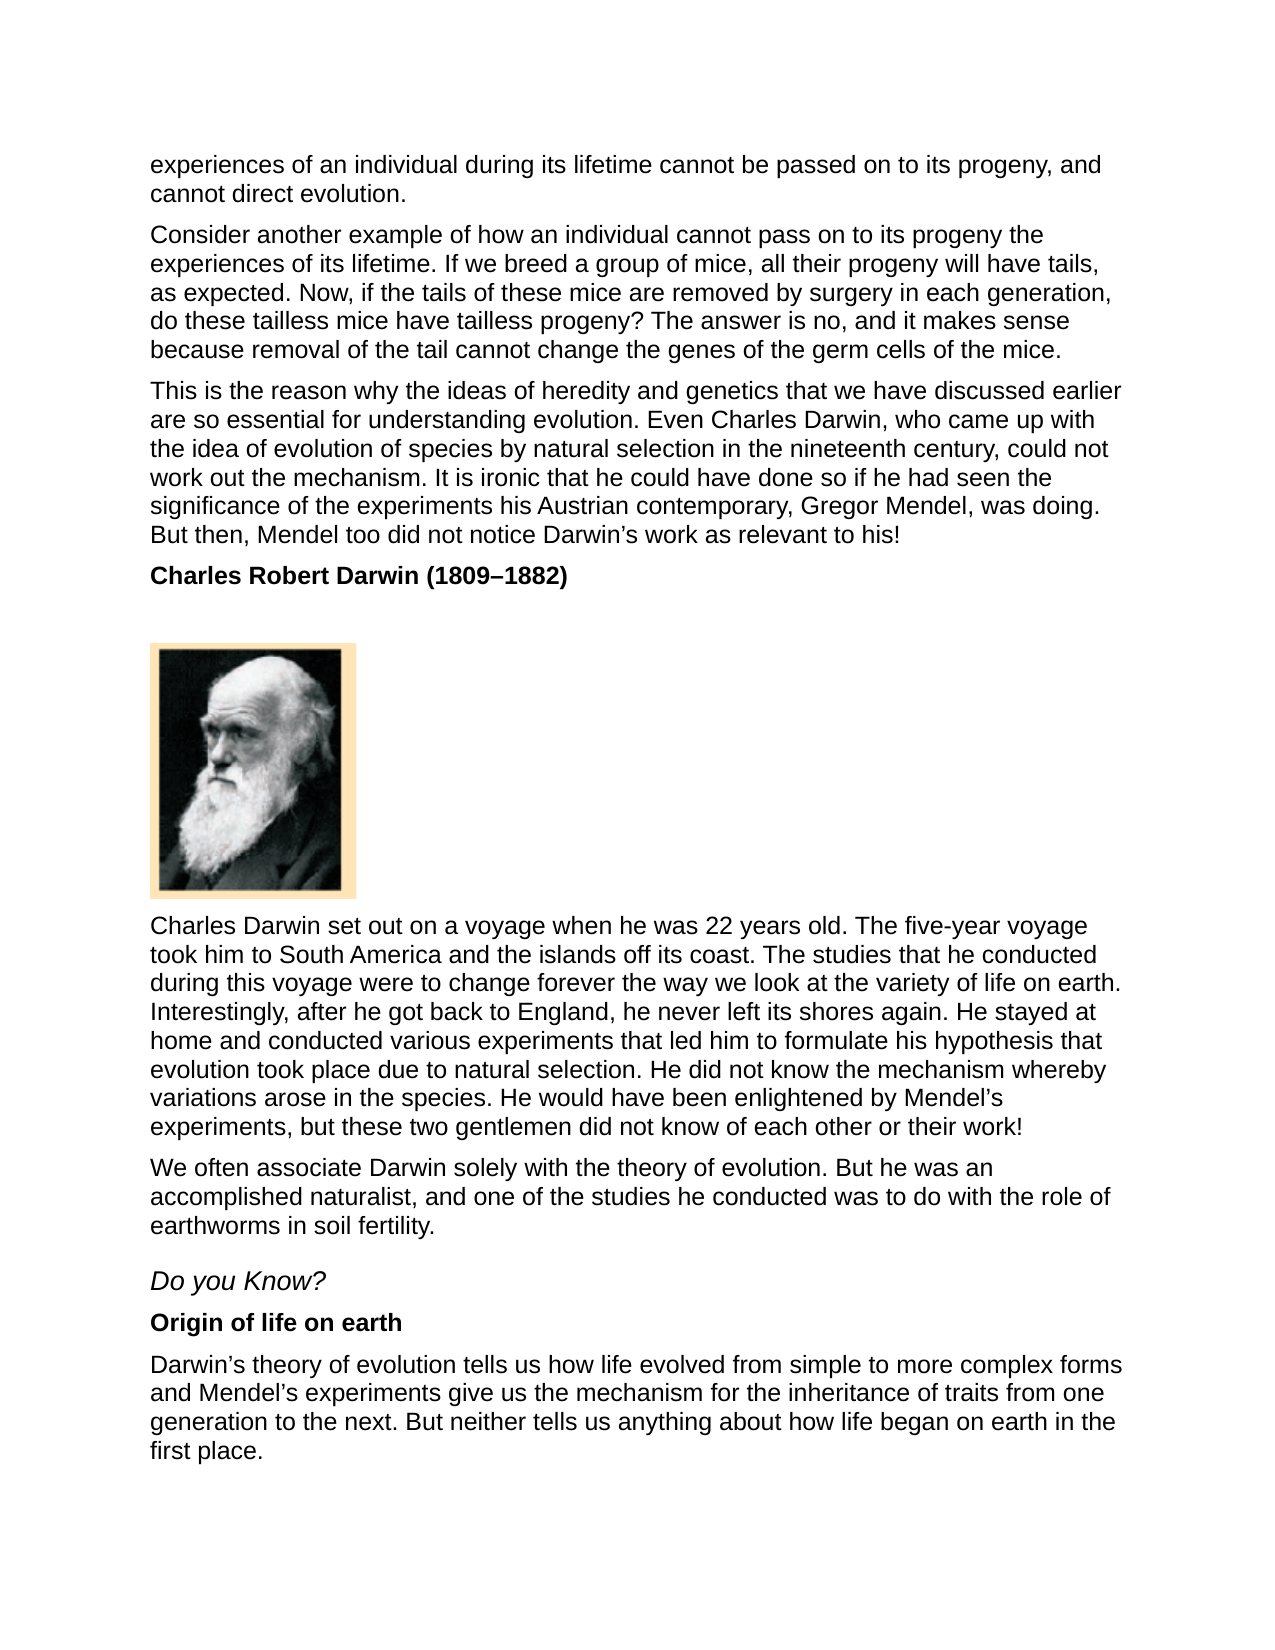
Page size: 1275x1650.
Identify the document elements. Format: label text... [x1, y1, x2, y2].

text Darwin’s theory of evolution tells us how life evolved from simple to more complex forms and Mendel’s experiments give us the mechanism for the inheritance of traits from one generation to the next. But neither tells us anything about how life began on earth in the first place. [150, 1350, 1125, 1465]
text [150, 150, 1125, 207]
text Charles Robert Darwin (1809–1882) [150, 561, 1125, 590]
picture [150, 643, 357, 899]
text This is the reason why the ideas of heredity and genetics that we have discussed earlier are so essential for understanding evolution. Even Charles Darwin, who came up with the idea of evolution of species by natural selection in the nineteenth century, could not work out the mechanism. It is ironic that he could have done so if he had seen the significance of the experiments his Austrian contemporary, Gregor Mendel, was doing. But then, Mendel too did not notice Darwin’s work as relevant to his! [150, 376, 1125, 549]
subtitle Do you Know? [150, 1265, 1125, 1296]
text Origin of life on earth [150, 1308, 1125, 1337]
text We often associate Darwin solely with the theory of evolution. But he was an accomplished naturalist, and one of the studies he conducted was to do with the role of earthworms in soil fertility. [150, 1153, 1125, 1240]
text Consider another example of how an individual cannot pass on to its progeny the experiences of its lifetime. If we breed a group of mice, all their progeny will have tails, as expected. Now, if the tails of these mice are removed by surgery in each generation, do these tailless mice have tailless progeny? The answer is no, and it makes sense because removal of the tail cannot change the genes of the germ cells of the mice. [150, 220, 1125, 364]
text Charles Darwin set out on a voyage when he was 22 years old. The five-year voyage took him to South America and the islands off its coast. The studies that he conducted during this voyage were to change forever the way we look at the variety of life on earth. Interestingly, after he got back to England, he never left its shores again. He stayed at home and conducted various experiments that led him to formulate his hypothesis that evolution took place due to natural selection. He did not know the mechanism whereby variations arose in the species. He would have been enlightened by Mendel’s experiments, but these two gentlemen did not know of each other or their work! [150, 911, 1125, 1141]
